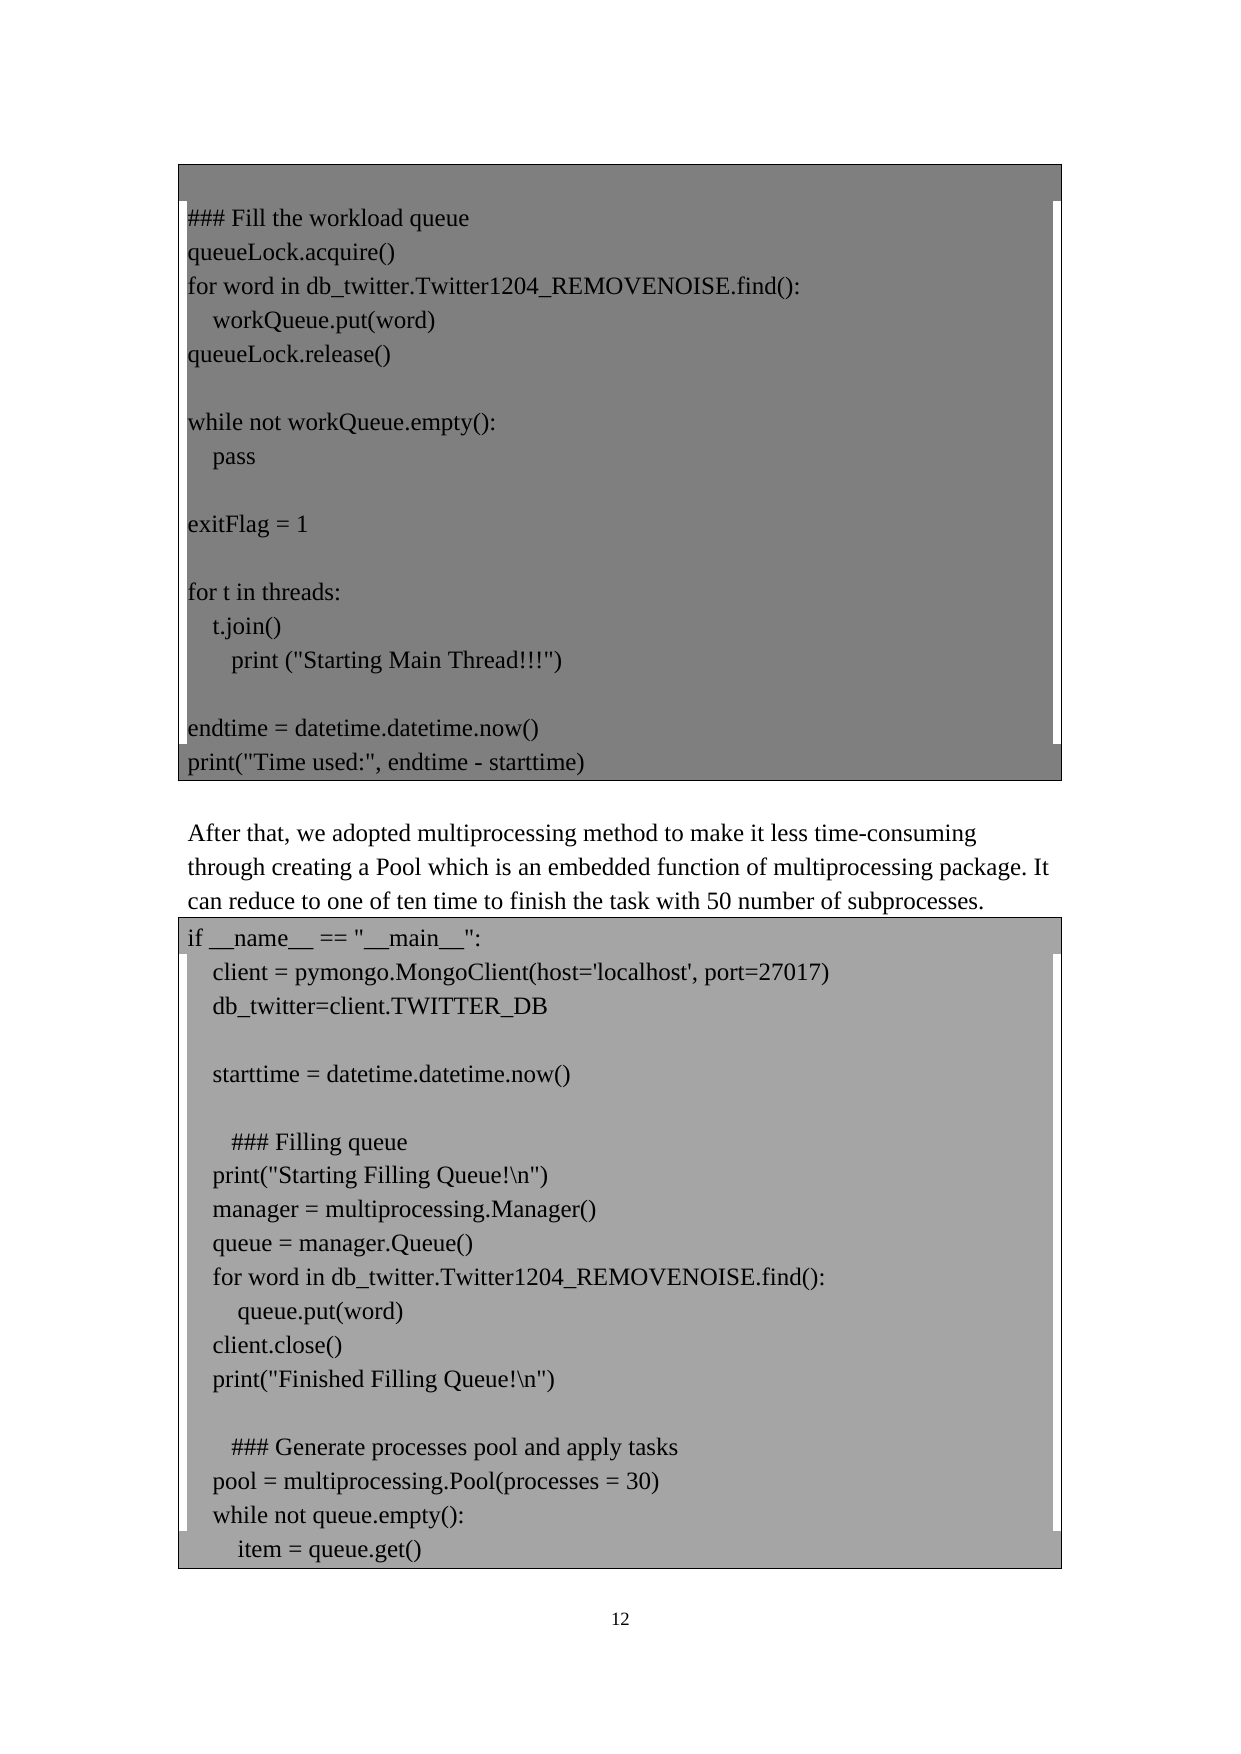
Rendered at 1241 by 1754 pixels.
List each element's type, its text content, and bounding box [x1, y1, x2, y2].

text ### Generate processes pool and apply tasks [187, 1430, 1053, 1464]
text item = queue.get() [179, 1528, 1061, 1568]
text workQueue.put(word) [187, 303, 1053, 337]
text client.close() [187, 1328, 1053, 1362]
text client = pymongo.MongoClient(host='localhost', port=27017) [187, 954, 1053, 988]
text for word in db_twitter.Twitter1204_REMOVENOISE.find(): [187, 1260, 1053, 1294]
text for word in db_twitter.Twitter1204_REMOVENOISE.find(): [187, 269, 1053, 303]
text print("Finished Filling Queue!\n") [187, 1362, 1053, 1396]
text starttime = datetime.datetime.now() [187, 1056, 1053, 1090]
text while not queue.empty(): [187, 1498, 1053, 1528]
text db_twitter=client.TWITTER_DB [187, 988, 1053, 1022]
text queueLock.release() [187, 337, 1053, 371]
text ### Filling queue [187, 1124, 1053, 1158]
text After that, we adopted multiprocessing method to make it less time-consuming through creating a Pool which is an embedded function of multiprocessing package. It can reduce to one of ten time to finish the task with 50 number of subprocesses. [187, 815, 1053, 917]
text ### Fill the workload queue [187, 201, 1053, 235]
text t.join() [187, 608, 1053, 642]
text queueLock.acquire() [187, 235, 1053, 269]
text queue = manager.Queue() [187, 1226, 1053, 1260]
text print("Starting Filling Queue!\n") [187, 1158, 1053, 1192]
text if __name__ == "__main__": [179, 918, 1061, 954]
text print ("Starting Main Thread!!!") [187, 642, 1053, 676]
text queue.put(word) [187, 1294, 1053, 1328]
text pool = multiprocessing.Pool(processes = 30) [187, 1464, 1053, 1498]
text endtime = datetime.datetime.now() [187, 710, 1053, 741]
text print("Time used:", endtime - starttime) [179, 741, 1061, 780]
text for t in threads: [187, 574, 1053, 608]
text pass [187, 439, 1053, 473]
text while not workQueue.empty(): [187, 405, 1053, 439]
text manager = multiprocessing.Manager() [187, 1192, 1053, 1226]
text exitFlag = 1 [187, 507, 1053, 541]
